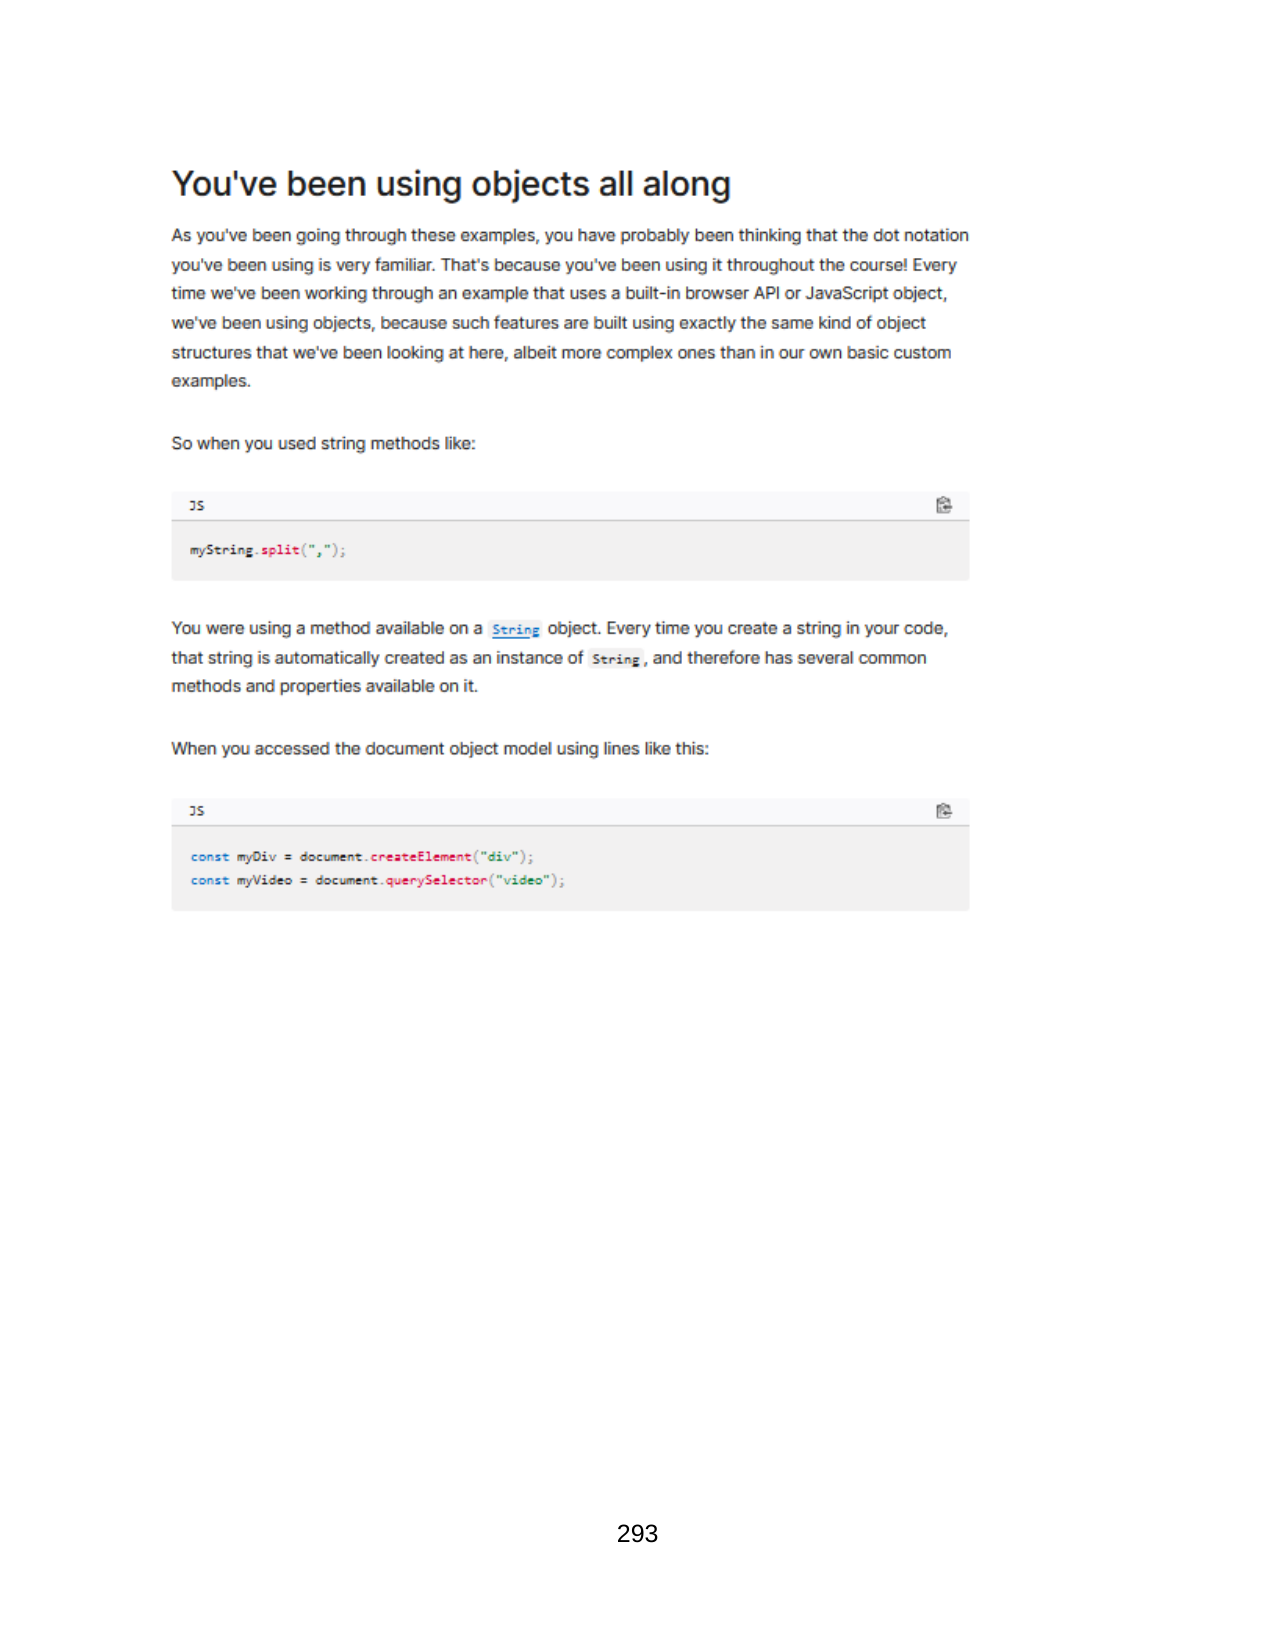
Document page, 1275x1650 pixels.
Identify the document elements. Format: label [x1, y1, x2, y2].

picture [150, 150, 987, 916]
